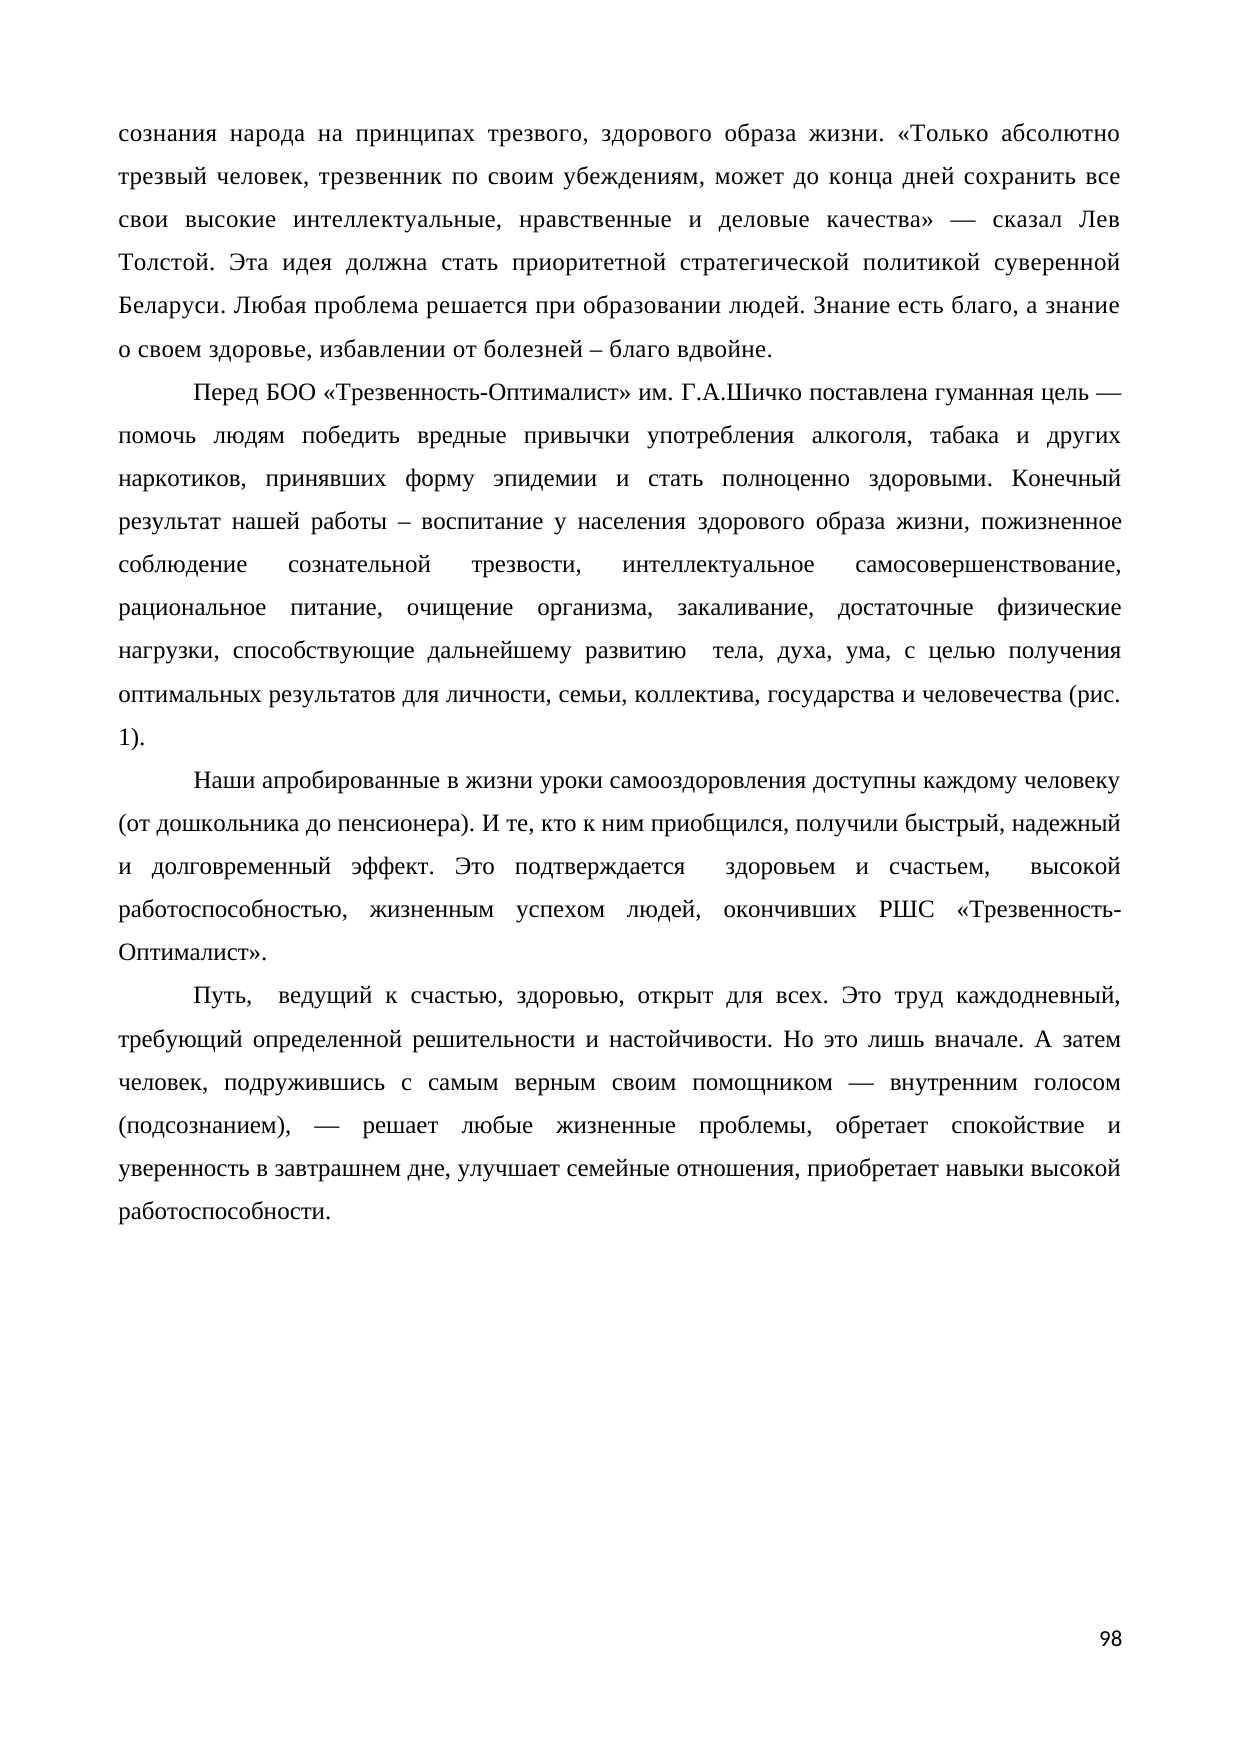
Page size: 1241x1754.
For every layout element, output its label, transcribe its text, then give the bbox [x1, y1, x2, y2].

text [118, 118, 1122, 362]
text Путь, ведущий к счастью, здоровью, открыт для всех. Это труд каждодневный, требующий определенной решительности и настойчивости. Но это лишь вначале. А затем человек, подружившись с самым верным своим помощником — внутренним голосом (подсознанием), — решает любые жизненные проблемы, обретает спокойствие и уверенность в завтрашнем дне, улучшает семейные отношения, приобретает навыки высокой работоспособности. [118, 981, 1122, 1225]
text Перед БОО «Трезвенность-Оптималист» им. Г.А.Шичко поставлена гуманная цель — помочь людям победить вредные привычки употребления алкоголя, табака и других наркотиков, принявших форму эпидемии и стать полноценно здоровыми. Конечный результат нашей работы – воспитание у населения здорового образа жизни, пожизненное соблюдение сознательной трезвости, интеллектуальное самосовершенствование, рациональное питание, очищение организма, закаливание, достаточные физические нагрузки, способствующие дальнейшему развитию тела, духа, ума, с целью получения оптимальных результатов для личности, семьи, коллектива, государства и человечества (рис. 1). [118, 377, 1122, 751]
text Наши апробированные в жизни уроки самооздоровления доступны каждому человеку (от дошкольника до пенсионера). И те, кто к ним приобщился, получили быстрый, надежный и долговременный эффект. Это подтверждается здоровьем и счастьем, высокой работоспособностью, жизненным успехом людей, окончивших РШС «Трезвенность-Оптималист». [118, 765, 1122, 966]
